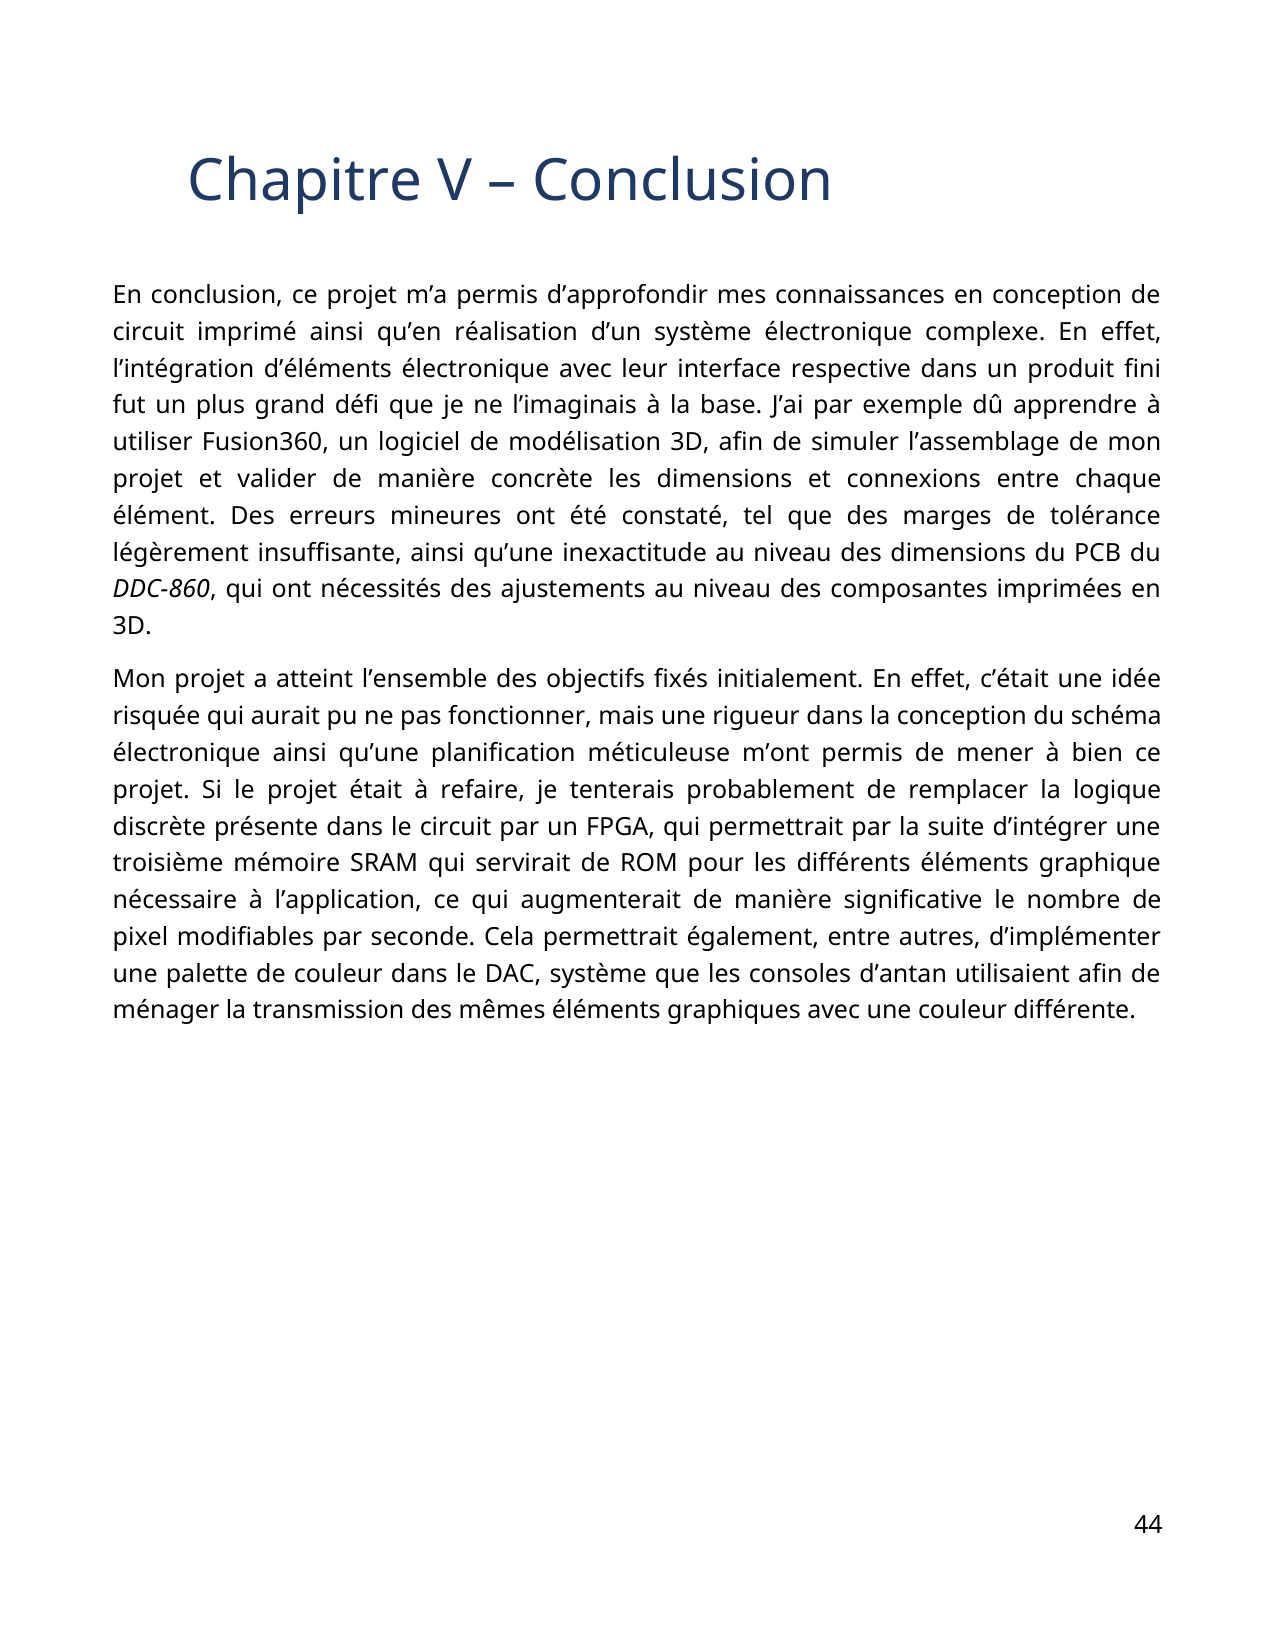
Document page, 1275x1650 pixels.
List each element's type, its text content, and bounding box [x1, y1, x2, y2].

text En conclusion, ce projet m’a permis d’approfondir mes connaissances en conception de circuit imprimé ainsi qu’en réalisation d’un système électronique complexe. En effet, l’intégration d’éléments électronique avec leur interface respective dans un produit fini fut un plus grand défi que je ne l’imaginais à la base. J’ai par exemple dû apprendre à utiliser Fusion360, un logiciel de modélisation 3D, afin de simuler l’assemblage de mon projet et valider de manière concrète les dimensions et connexions entre chaque élément. Des erreurs mineures ont été constaté, tel que des marges de tolérance légèrement insuffisante, ainsi qu’une inexactitude au niveau des dimensions du PCB du DDC-860, qui ont nécessités des ajustements au niveau des composantes imprimées en 3D. [112, 277, 1162, 642]
subtitle Chapitre V – Conclusion [112, 137, 1162, 217]
text Mon projet a atteint l’ensemble des objectifs fixés initialement. En effet, c’était une idée risquée qui aurait pu ne pas fonctionner, mais une rigueur dans la conception du schéma électronique ainsi qu’une planification méticuleuse m’ont permis de mener à bien ce projet. Si le projet était à refaire, je tenterais probablement de remplacer la logique discrète présente dans le circuit par un FPGA, qui permettrait par la suite d’intégrer une troisième mémoire SRAM qui servirait de ROM pour les différents éléments graphique nécessaire à l’application, ce qui augmenterait de manière significative le nombre de pixel modifiables par seconde. Cela permettrait également, entre autres, d’implémenter une palette de couleur dans le DAC, système que les consoles d’antan utilisaient afin de ménager la transmission des mêmes éléments graphiques avec une couleur différente. [112, 661, 1162, 1026]
